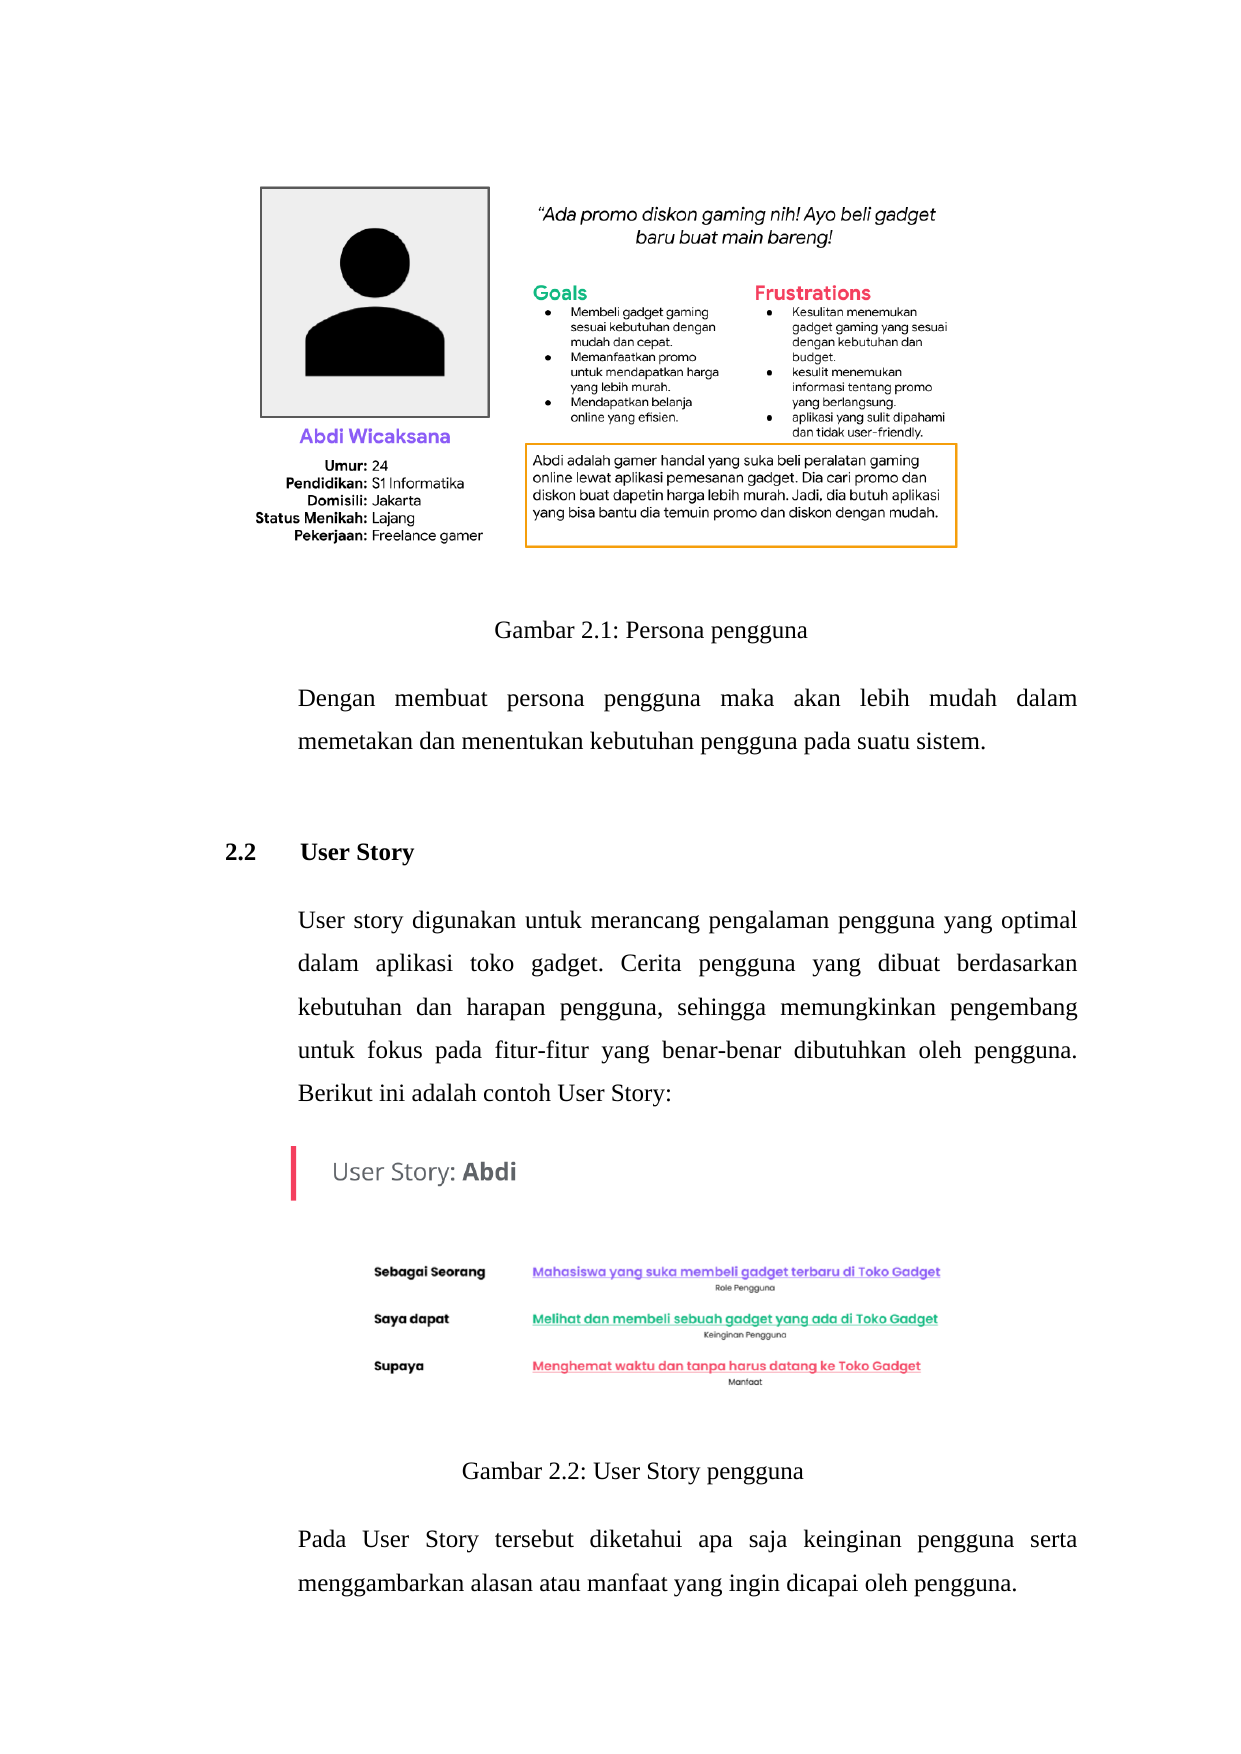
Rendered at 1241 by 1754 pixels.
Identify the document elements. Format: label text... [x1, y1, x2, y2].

picture [290, 1146, 1019, 1418]
text User story digunakan untuk merancang pengalaman pengguna yang optimal dalam aplikasi toko gadget. Cerita pengguna yang dibuat berdasarkan kebutuhan dan harapan pengguna, sehingga memungkinkan pengembang untuk fokus pada fitur-fitur yang benar-benar dibutuhkan oleh pengguna. Berikut ini adalah contoh User Story: [298, 905, 1078, 1107]
list User Story [225, 837, 1078, 866]
text Gambar 2.1: Persona pengguna [224, 615, 1078, 643]
text Dengan membuat persona pengguna maka akan lebih mudah dalam memetakan dan menentukan kebutuhan pengguna pada suatu sistem. [298, 683, 1078, 755]
text Pada User Story tersebut diketahui apa saja keinginan pengguna serta menggambarkan alasan atau manfaat yang ingin dicapai oleh pengguna. [298, 1524, 1078, 1596]
text Gambar 2.2: User Story pengguna [150, 1456, 1078, 1485]
picture [223, 150, 980, 576]
